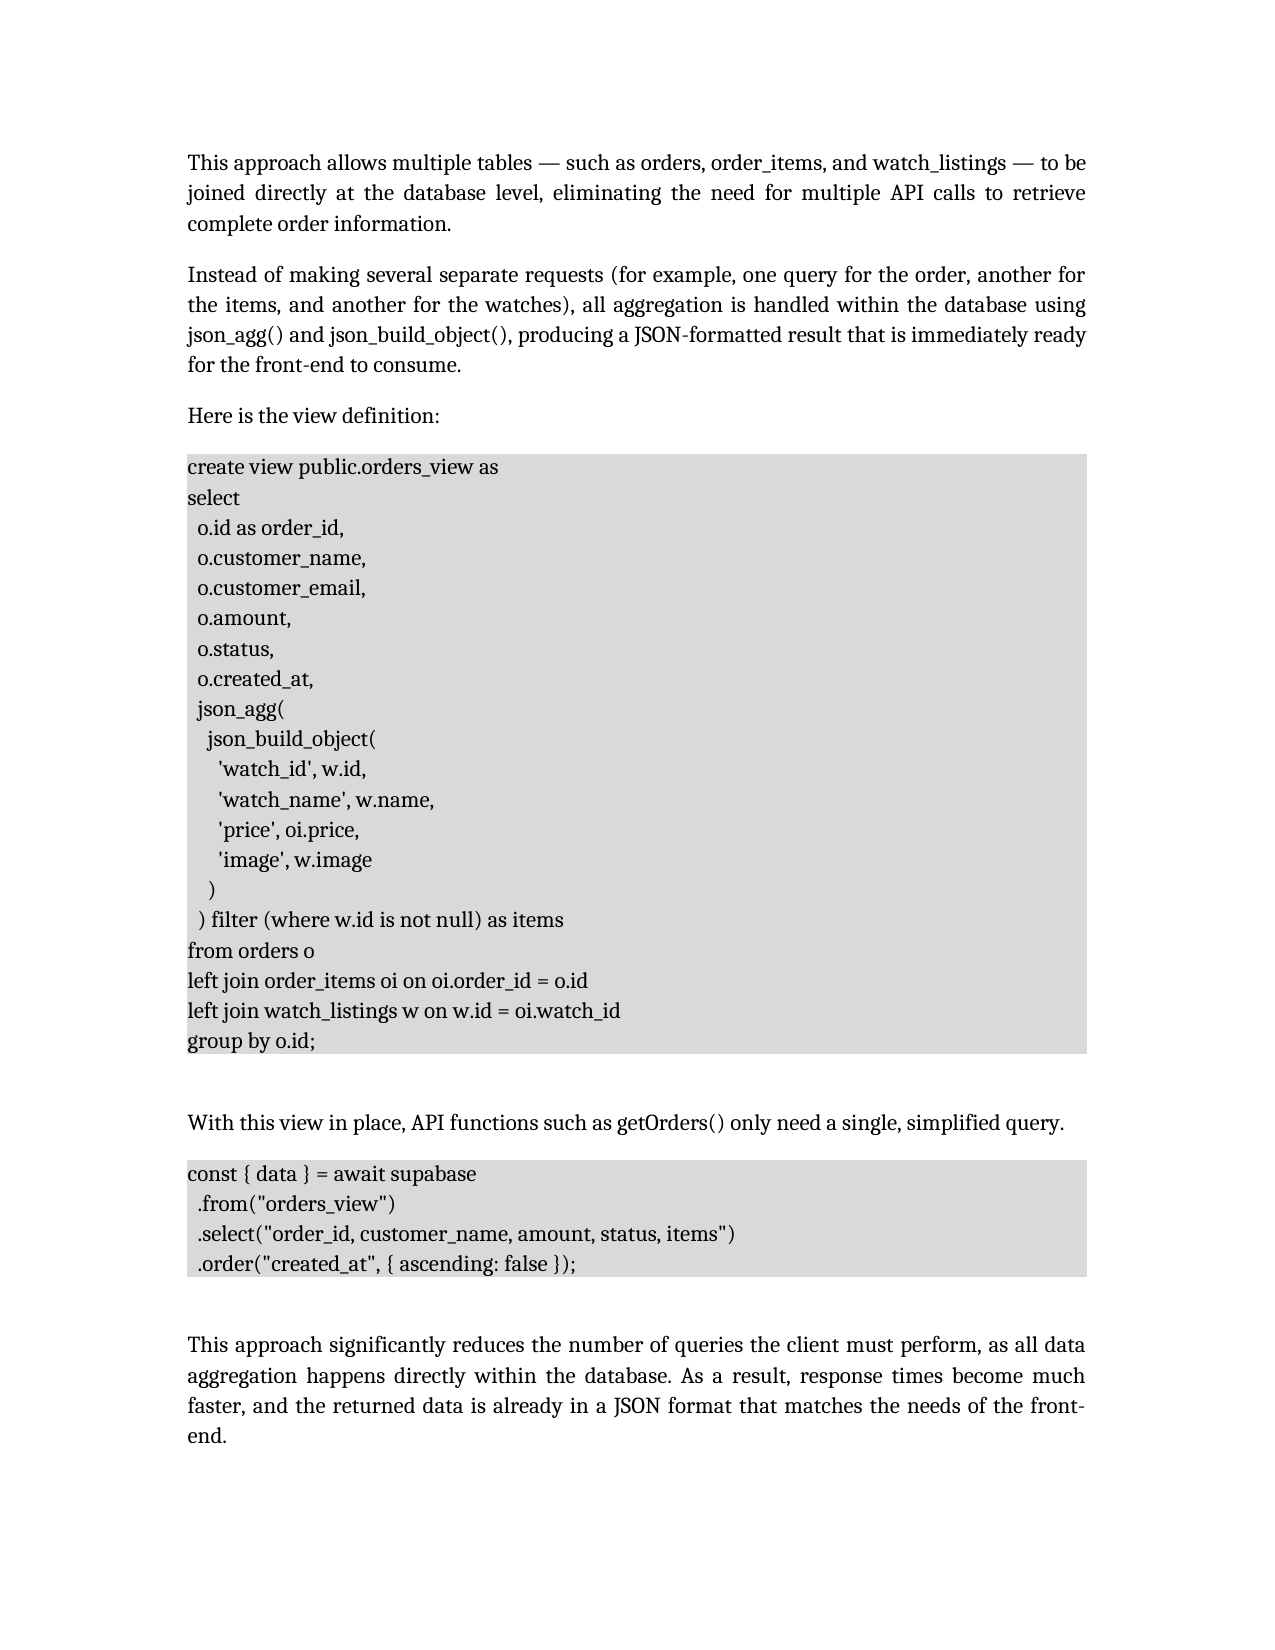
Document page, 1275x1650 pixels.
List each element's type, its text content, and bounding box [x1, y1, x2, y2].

text .from("orders_view") [187, 1191, 1087, 1217]
text o.status, [187, 635, 1087, 662]
text o.customer_email, [187, 575, 1087, 601]
text .order("created_at", { ascending: false }); [187, 1251, 1087, 1277]
text ) [187, 877, 1087, 903]
text select [187, 484, 1087, 511]
text o.amount, [187, 605, 1087, 632]
text .select("order_id, customer_name, amount, status, items") [187, 1221, 1087, 1247]
text group by o.id; [187, 1028, 1087, 1054]
text This approach significantly reduces the number of queries the client must perform, as all data aggregation happens directly within the database. As a result, response times become much faster, and the returned data is already in a JSON format that matches the needs of the front-end. [187, 1332, 1087, 1449]
text create view public.orders_view as [187, 454, 1087, 481]
text Instead of making several separate requests (for example, one query for the order, another for the items, and another for the watches), all aggregation is handled within the database using json_agg() and json_build_object(), producing a JSON-formatted result that is immediately ready for the front-end to consume. [187, 261, 1087, 378]
text json_build_object( [187, 726, 1087, 752]
text o.created_at, [187, 666, 1087, 692]
text const { data } = await supabase [187, 1160, 1087, 1187]
text json_agg( [187, 696, 1087, 722]
text This approach allows multiple tables — such as orders, order_items, and watch_listings — to be joined directly at the database level, eliminating the need for multiple API calls to retrieve complete order information. [187, 150, 1087, 237]
text o.customer_name, [187, 545, 1087, 571]
text 'image', w.image [187, 847, 1087, 873]
text o.id as order_id, [187, 514, 1087, 541]
text ) filter (where w.id is not null) as items [187, 907, 1087, 934]
text 'watch_id', w.id, [187, 756, 1087, 783]
text from orders o [187, 937, 1087, 964]
text Here is the view definition: [187, 403, 1087, 429]
text left join watch_listings w on w.id = oi.watch_id [187, 998, 1087, 1024]
text 'price', oi.price, [187, 817, 1087, 843]
text 'watch_name', w.name, [187, 786, 1087, 813]
text With this view in place, API functions such as getOrders() only need a single, simplified query. [187, 1109, 1087, 1136]
text left join order_items oi on oi.order_id = o.id [187, 968, 1087, 994]
